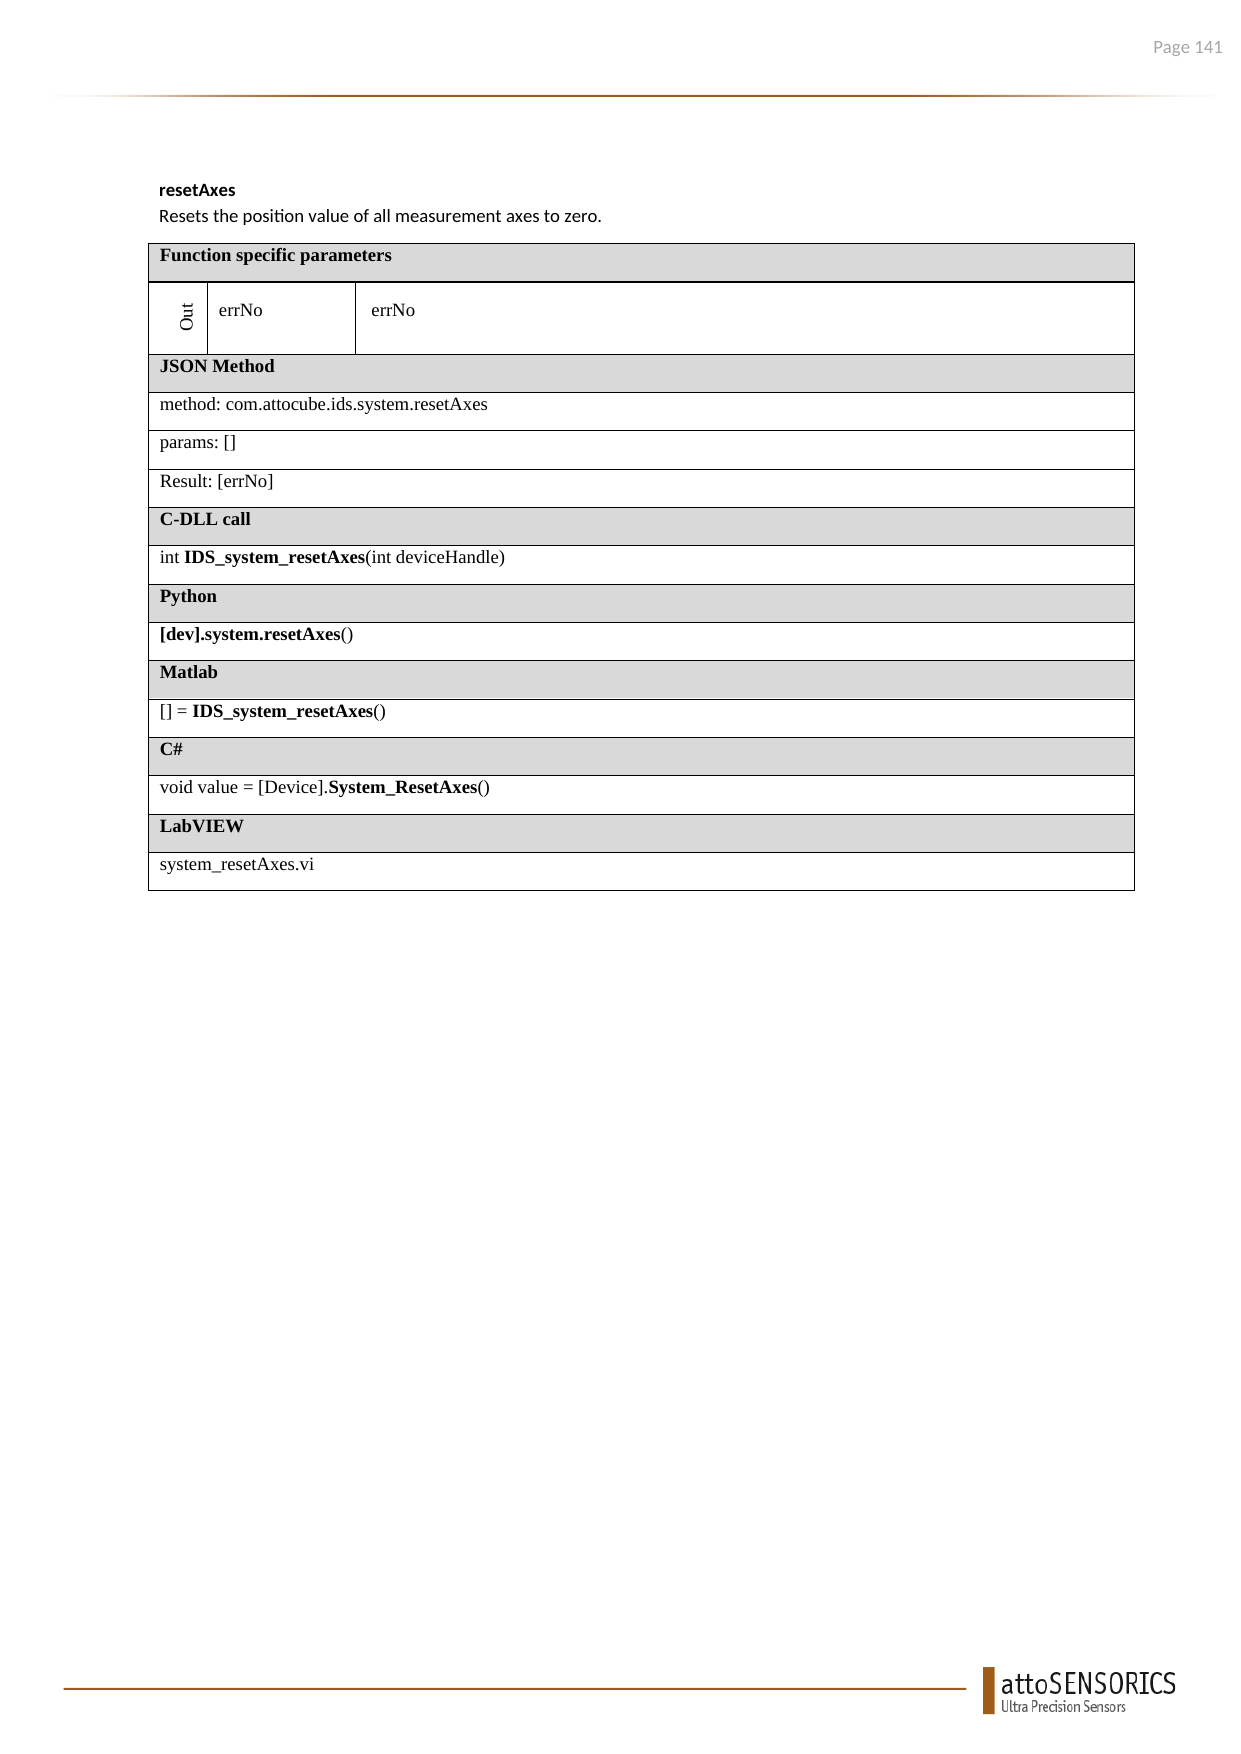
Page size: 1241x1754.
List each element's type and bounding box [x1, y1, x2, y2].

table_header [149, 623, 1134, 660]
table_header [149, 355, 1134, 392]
picture [46, 84, 1228, 110]
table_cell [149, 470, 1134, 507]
picture [63, 1666, 1214, 1715]
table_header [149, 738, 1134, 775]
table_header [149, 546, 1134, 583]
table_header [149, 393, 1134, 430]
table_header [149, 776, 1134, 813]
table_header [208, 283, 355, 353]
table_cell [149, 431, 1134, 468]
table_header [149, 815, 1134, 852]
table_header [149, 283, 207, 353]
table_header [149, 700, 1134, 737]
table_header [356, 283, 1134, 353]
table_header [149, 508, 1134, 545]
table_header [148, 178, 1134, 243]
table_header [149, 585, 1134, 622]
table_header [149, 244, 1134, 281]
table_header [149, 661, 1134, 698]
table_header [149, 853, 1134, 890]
